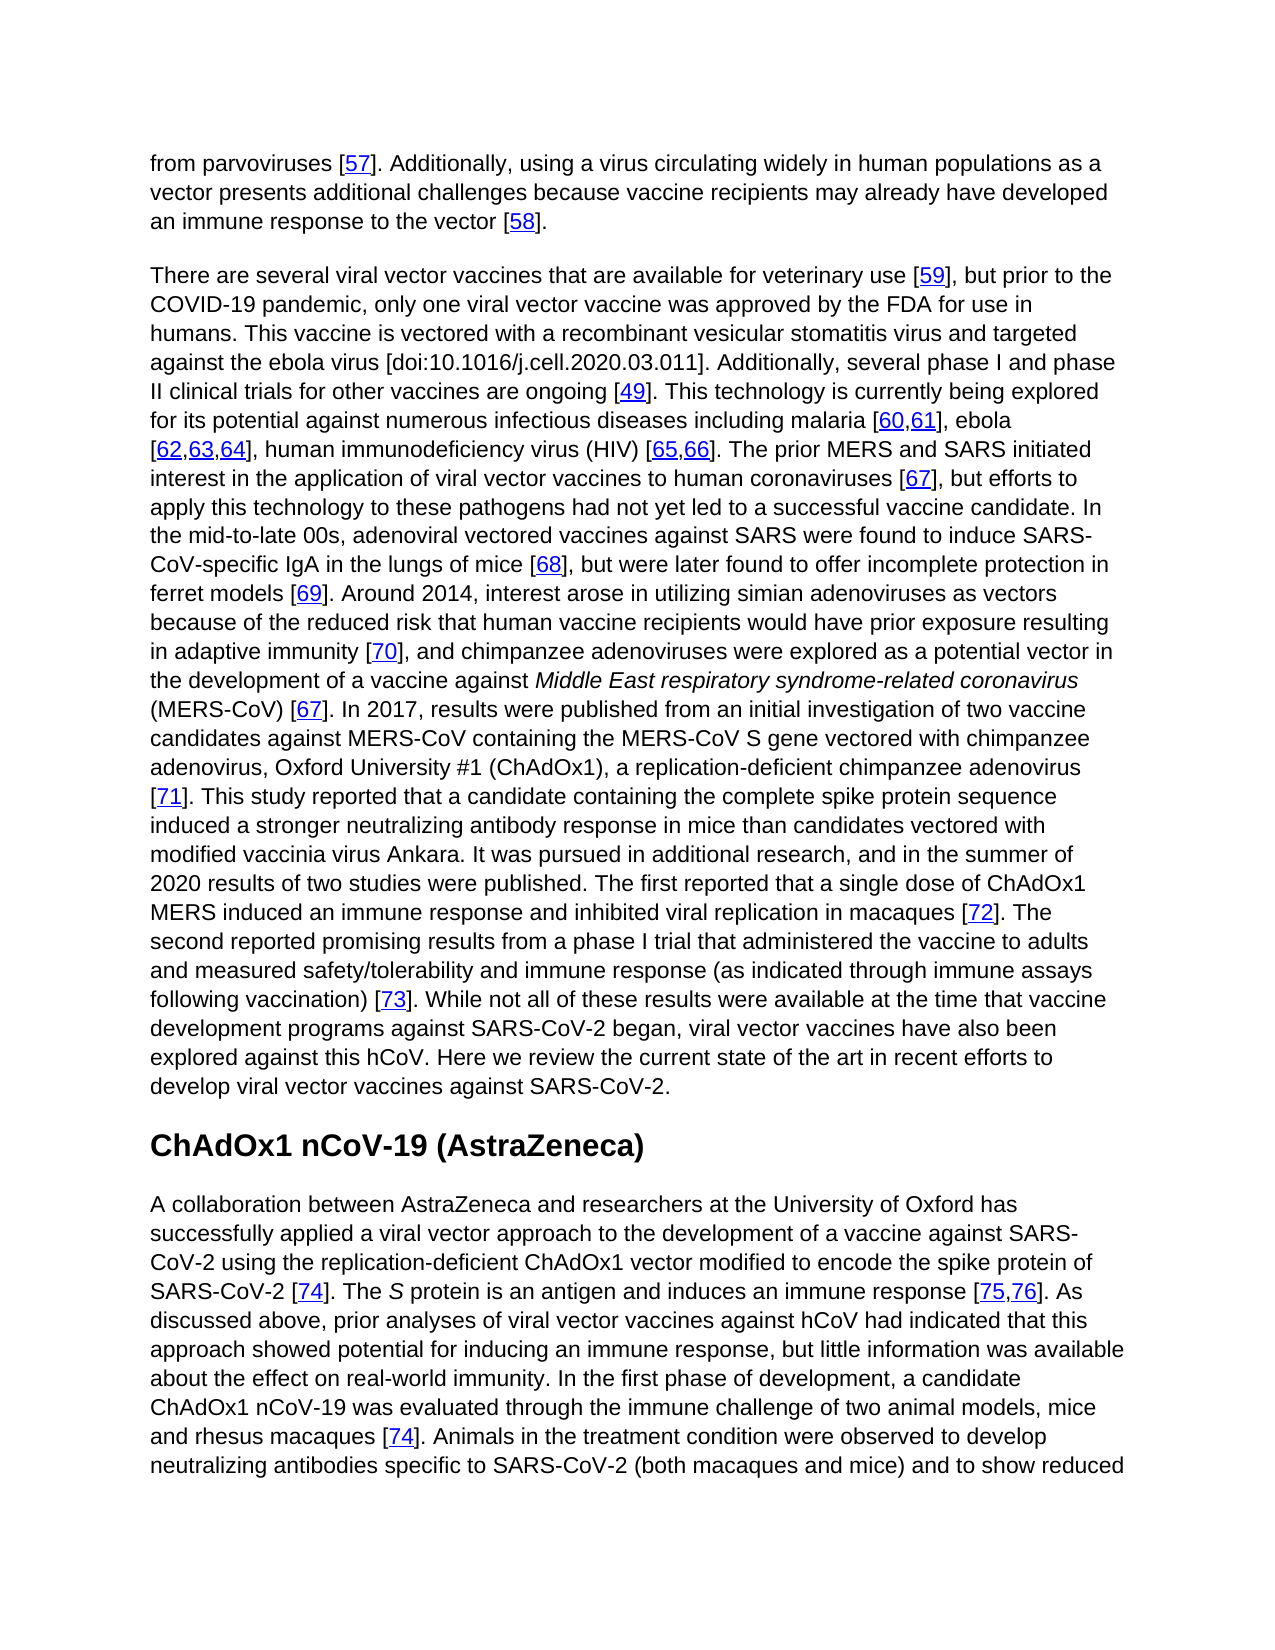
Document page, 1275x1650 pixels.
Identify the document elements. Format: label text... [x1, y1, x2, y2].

text There are several viral vector vaccines that are available for veterinary use [59], but prior to the COVID-19 pandemic, only one viral vector vaccine was approved by the FDA for use in humans. This vaccine is vectored with a recombinant vesicular stomatitis virus and targeted against the ebola virus [doi:10.1016/j.cell.2020.03.011]. Additionally, several phase I and phase II clinical trials for other vaccines are ongoing [49]. This technology is currently being explored for its potential against numerous infectious diseases including malaria [60,61], ebola [62,63,64], human immunodeficiency virus (HIV) [65,66]. The prior MERS and SARS initiated interest in the application of viral vector vaccines to human coronaviruses [67], but efforts to apply this technology to these pathogens had not yet led to a successful vaccine candidate. In the mid-to-late 00s, adenoviral vectored vaccines against SARS were found to induce SARS-CoV-specific IgA in the lungs of mice [68], but were later found to offer incomplete protection in ferret models [69]. Around 2014, interest arose in utilizing simian adenoviruses as vectors because of the reduced risk that human vaccine recipients would have prior exposure resulting in adaptive immunity [70], and chimpanzee adenoviruses were explored as a potential vector in the development of a vaccine against Middle East respiratory syndrome-related coronavirus (MERS-CoV) [67]. In 2017, results were published from an initial investigation of two vaccine candidates against MERS-CoV containing the MERS-CoV S gene vectored with chimpanzee adenovirus, Oxford University #1 (ChAdOx1), a replication-deficient chimpanzee adenovirus [71]. This study reported that a candidate containing the complete spike protein sequence induced a stronger neutralizing antibody response in mice than candidates vectored with modified vaccinia virus Ankara. It was pursued in additional research, and in the summer of 2020 results of two studies were published. The first reported that a single dose of ChAdOx1 MERS induced an immune response and inhibited viral replication in macaques [72]. The second reported promising results from a phase I trial that administered the vaccine to adults and measured safety/tolerability and immune response (as indicated through immune assays following vaccination) [73]. While not all of these results were available at the time that vaccine development programs against SARS-CoV-2 began, viral vector vaccines have also been explored against this hCoV. Here we review the current state of the art in recent efforts to develop viral vector vaccines against SARS-CoV-2. [150, 262, 1125, 1099]
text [150, 150, 1125, 234]
subtitle ChAdOx1 nCoV-19 (AstraZeneca) [150, 1127, 1125, 1163]
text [150, 1191, 1125, 1478]
